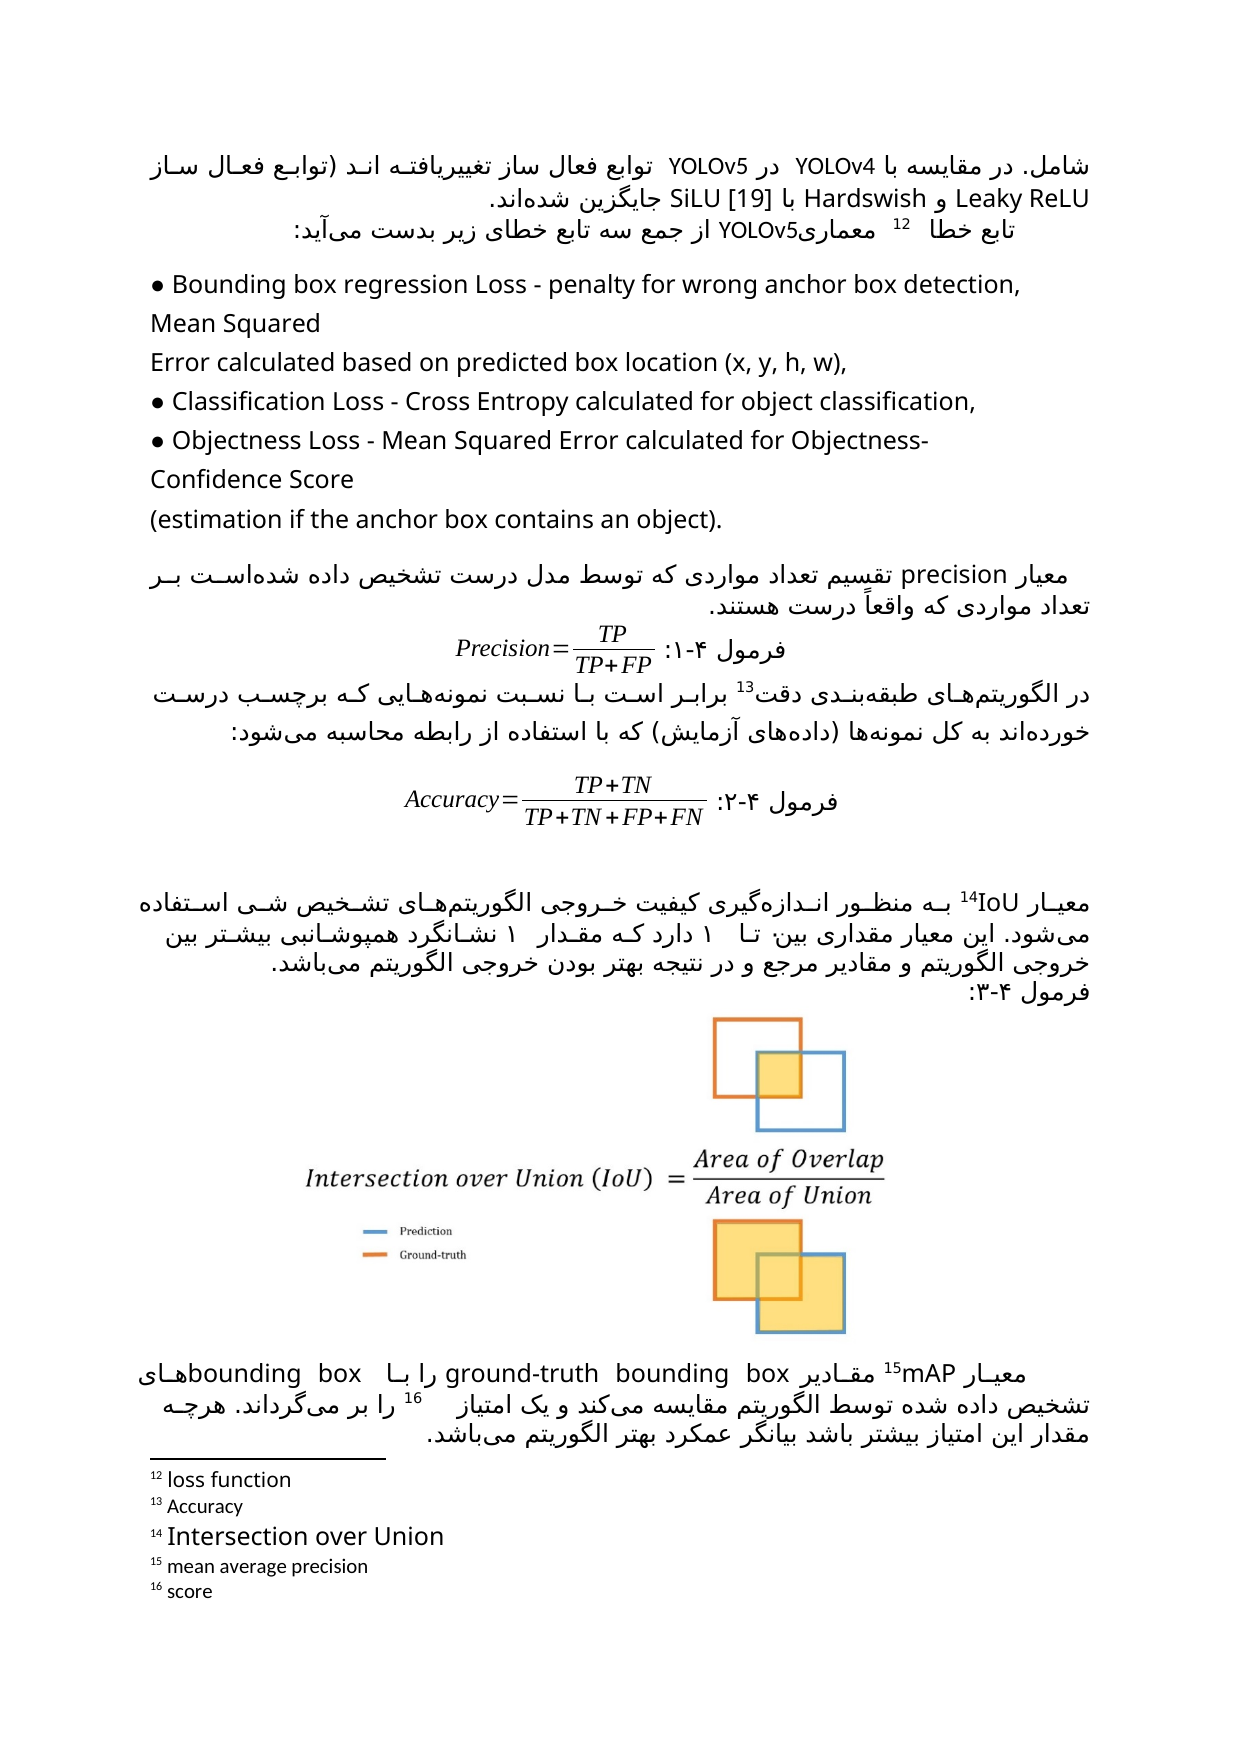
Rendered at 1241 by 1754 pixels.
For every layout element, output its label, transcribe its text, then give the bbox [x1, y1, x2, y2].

text ● Bounding box regression Loss - penalty for wrong anchor box detection, Mean Squared Error calculated based on predicted box location (x, y, h, w), ● Classification Loss - Cross Entropy calculated for object classification, ● Objectness Loss - Mean Squared Error calculated for Objectness-Confidence Score (estimation if the anchor box contains an object). [150, 266, 1046, 535]
text معیار mAP مقادیر ground-truth bounding box را با bounding boxهای تشخیص داده شده توسط الگوریتم مقایسه می‌کند و یک امتیاز را بر می‌گرداند. هرچه مقدار این امتیاز بیشتر باشد بیانگر عمکرد بهتر الگوریتم می‌‌باشد. [150, 1356, 1090, 1448]
picture [286, 1006, 909, 1356]
text معیار IoU به منظور اندازه‌گیری کیفیت خروجی الگوریتم‌های تشخیص شی استفاده می‌شود. این معیار مقداری بین ۰ تا ۱ دارد که مقدار ۱ نشانگرد همپوشانبی بیشتر بین خروجی الگوریتم و مقادیر مرجع و در نتیجه بهتر بودن خروجی الگوریتم می‌باشد. [150, 885, 1090, 977]
text فرمول ۴-۲: [150, 772, 1090, 831]
text در الگوریتم‌های طبقه‌بندی دقت برابر است با نسبت نمونه‌هایی که برچسب درست خورده‌اند به کل نمونه‌ها (داده‌های آزمایش) که با استفاده از رابطه محاسبه می‌شود: [150, 679, 1090, 746]
text معیار precision تقسیم تعداد مواردی که توسط مدل درست تشخیص داده شده‌است بر تعداد مواردی که واقعاً درست هستند. [150, 557, 1090, 620]
text فرمول ۴-۳: [150, 977, 1090, 1006]
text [150, 150, 1090, 214]
text فرمول ۴-۱: [150, 620, 1090, 679]
text تابع خطا معماری YOLOv5 از جمع سه تابع خطای زیر بدست می‌آید: [194, 214, 1090, 245]
